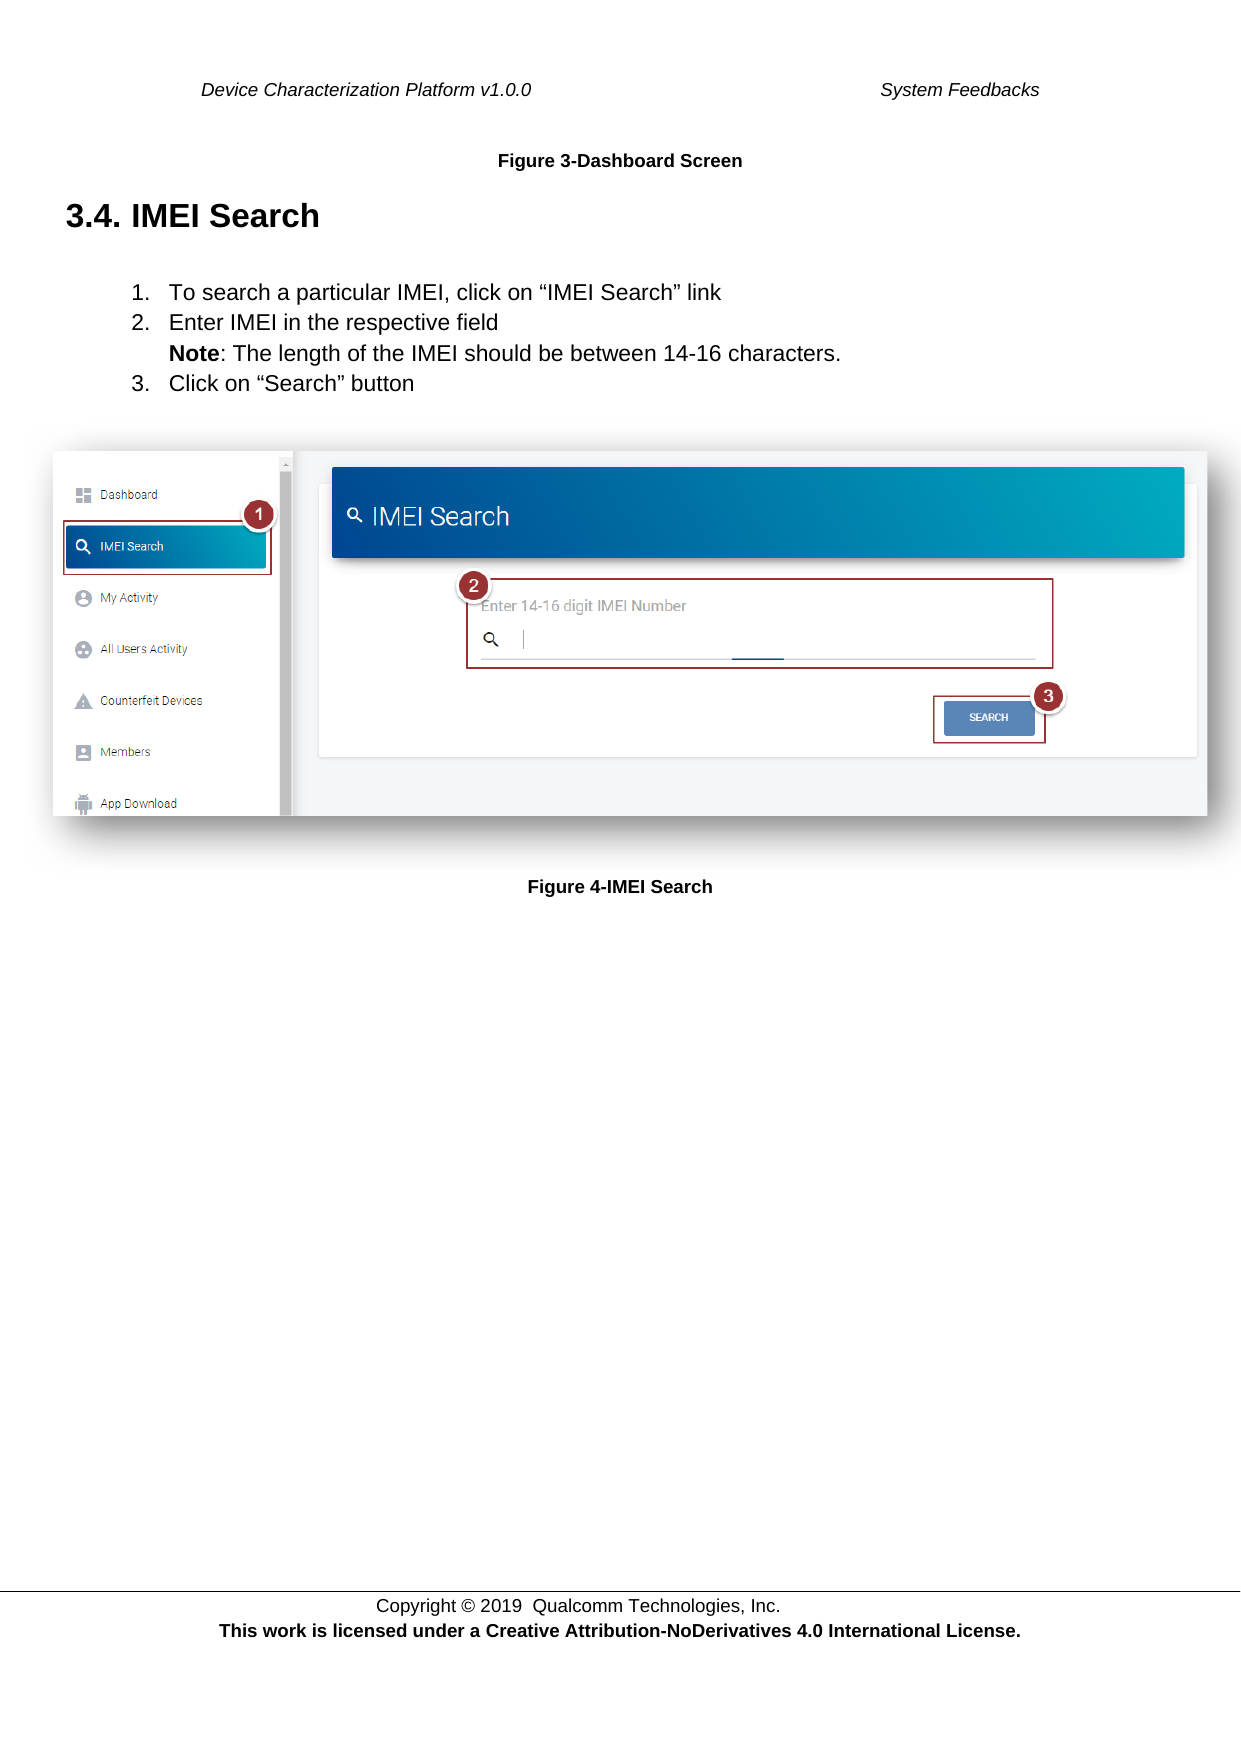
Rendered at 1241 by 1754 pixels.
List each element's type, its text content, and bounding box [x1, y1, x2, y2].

subtitle IMEI Search [66, 197, 1231, 235]
picture [53, 451, 1208, 816]
text Figure 4-IMEI Search [9, 876, 1231, 898]
list Click on “Search” button [131, 370, 1231, 396]
list Enter IMEI in the respective field [131, 309, 1231, 336]
list To search a particular IMEI, click on “IMEI Search” link [131, 279, 1231, 306]
list Note: The length of the IMEI should be between 14-16 characters. [169, 339, 1231, 366]
text Figure 3-Dashboard Screen [9, 150, 1231, 172]
